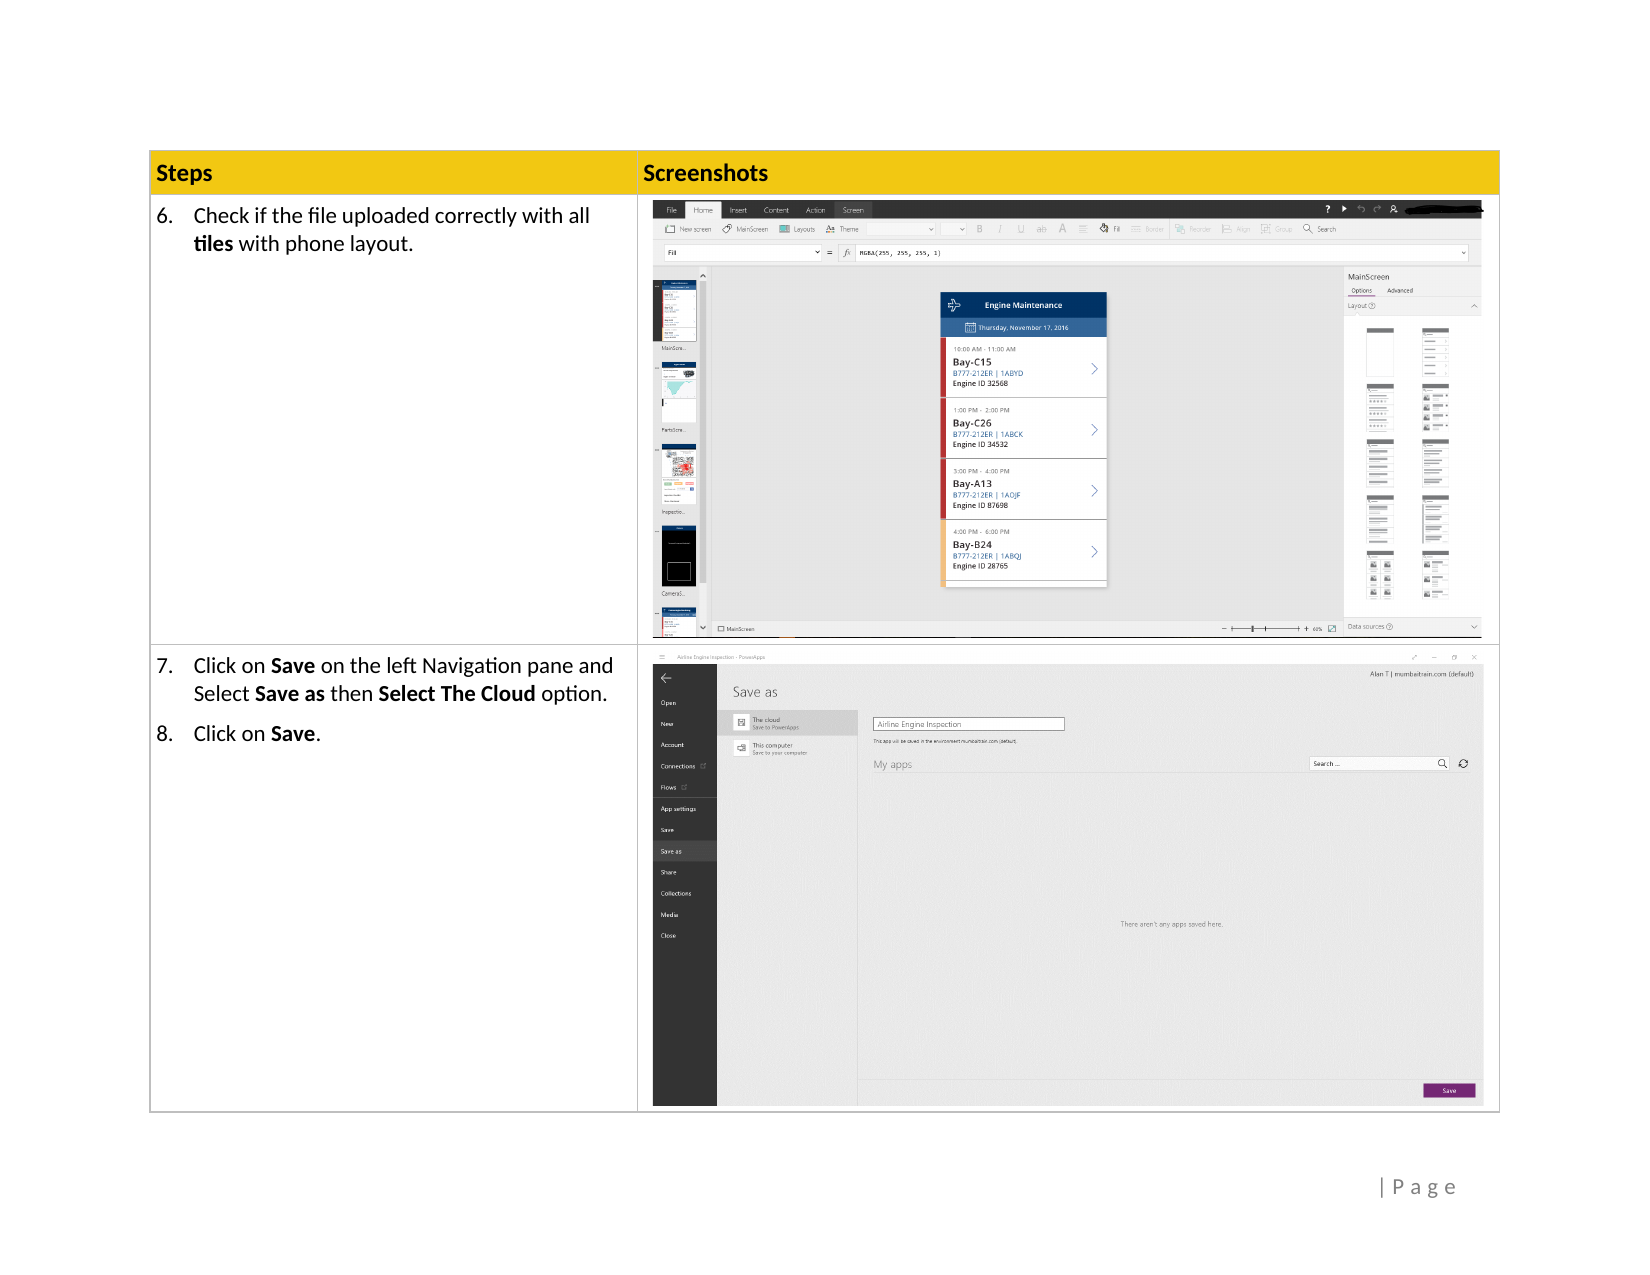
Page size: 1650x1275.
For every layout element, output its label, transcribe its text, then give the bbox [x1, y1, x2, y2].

table_cell [638, 195, 1499, 644]
table_header Steps [151, 151, 637, 194]
picture [652, 200, 1484, 638]
table_cell Click on Save on the left Navigation pane and Select Save as then Select The Cloud option. Click on Save. [151, 645, 637, 1111]
table_header Screenshots [638, 151, 1499, 194]
table_cell Check if the file uploaded correctly with all tiles with phone layout. [151, 195, 637, 644]
table_cell [638, 645, 1499, 1111]
picture [652, 651, 1484, 1106]
